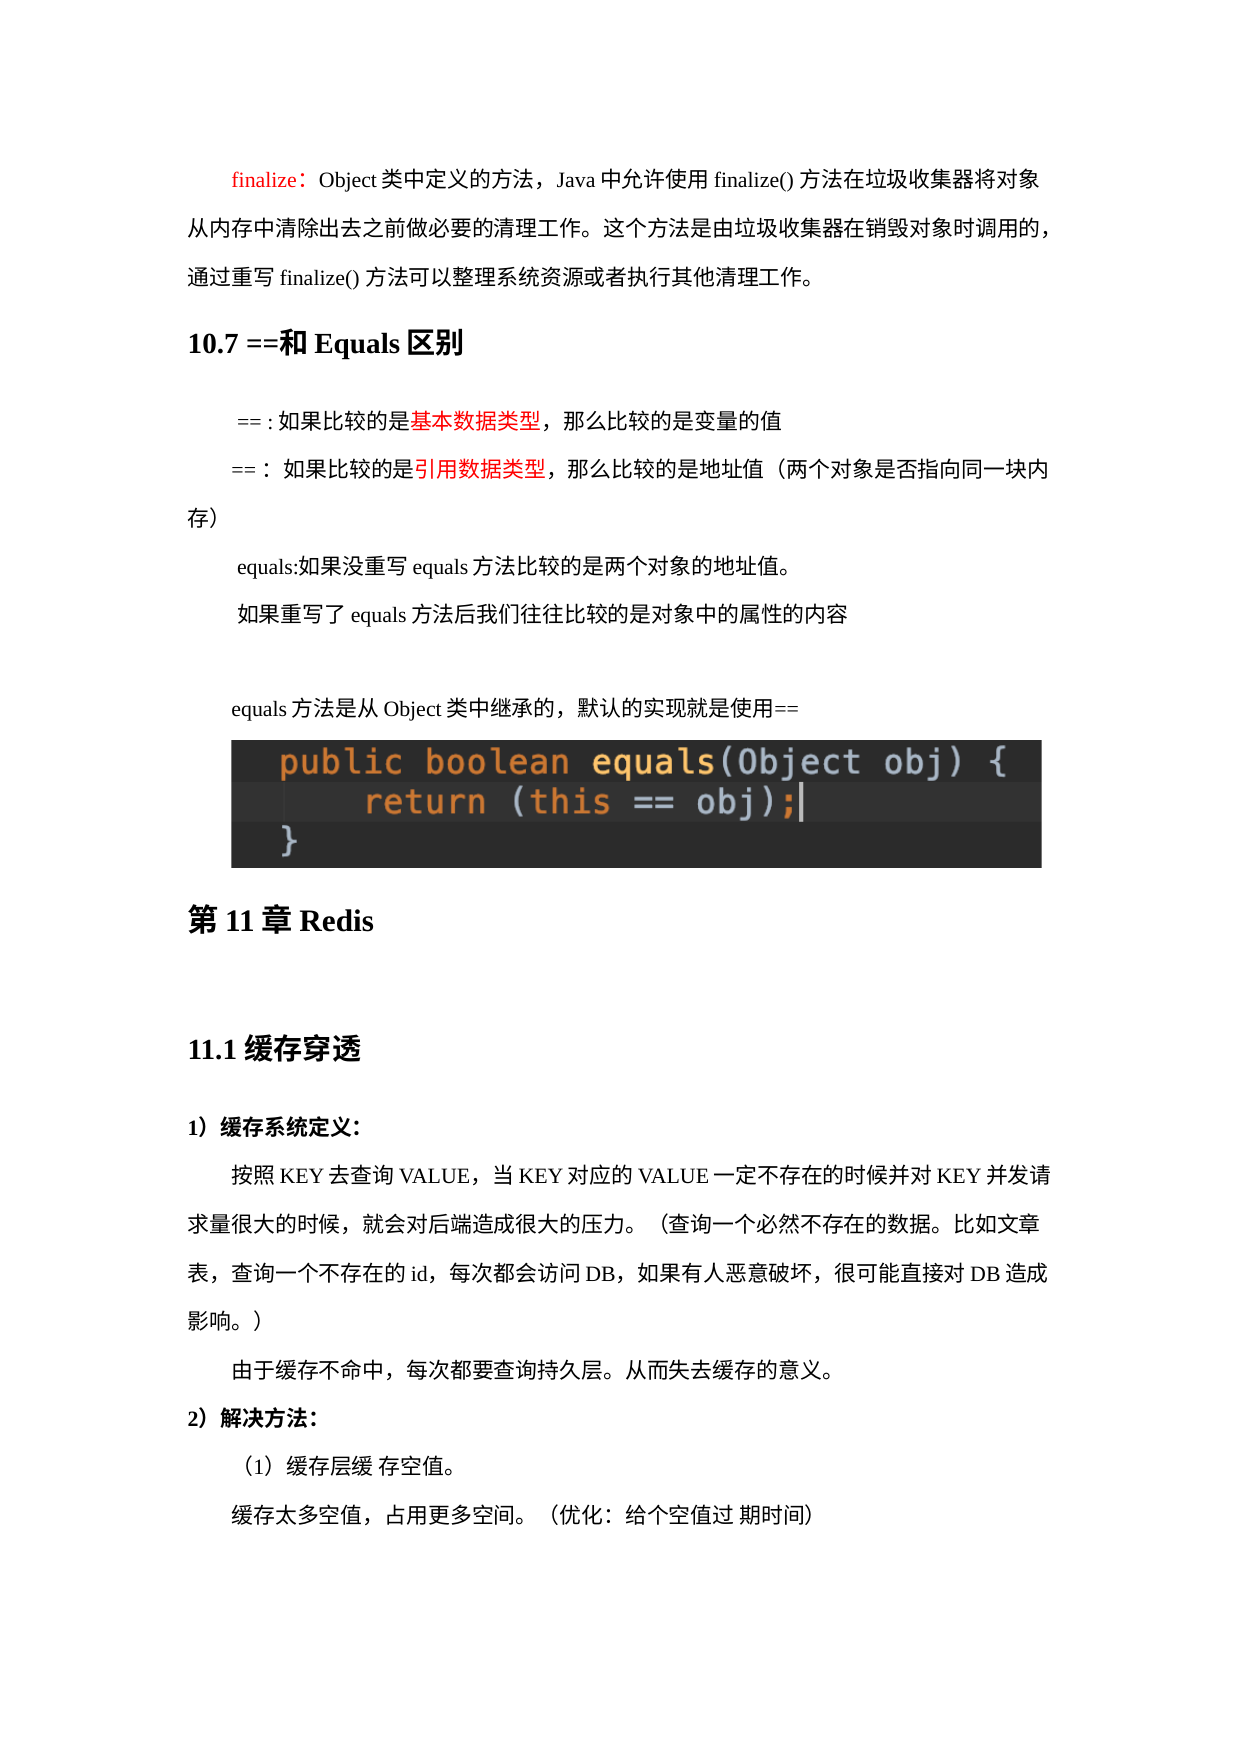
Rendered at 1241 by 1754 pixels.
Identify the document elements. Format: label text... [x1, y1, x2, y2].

text 由于缓存不命中，每次都要查询持久层。从而失去缓存的意义。 [187, 1352, 1053, 1385]
subtitle 第11章 Redis [187, 886, 1053, 951]
text finalize：Object类中定义的方法，Java中允许使用finalize() 方法在垃圾收集器将对象从内存中清除出去之前做必要的清理工作。这个方法是由垃圾收集器在销毁对象时调用的，通过重写finalize() 方法可以整理系统资源或者执行其他清理工作。 [187, 162, 1053, 292]
text 如果重写了equals方法后我们往往比较的是对象中的属性的内容 [187, 597, 1053, 629]
subtitle 11.1 缓存穿透 [187, 1014, 1053, 1079]
text == ：如果比较的是引用数据类型，那么比较的是地址值（两个对象是否指向同一块内存） [187, 452, 1053, 533]
subtitle 10.7 ==和Equals区别 [187, 308, 1053, 373]
text 按照KEY去查询VALUE，当KEY对应的VALUE一定不存在的时候并对KEY并发请求量很大的时候，就会对后端造成很大的压力。（查询一个必然不存在的数据。比如文章表，查询一个不存在的id，每次都会访问DB，如果有人恶意破坏，很可能直接对DB造成影响。） [187, 1158, 1053, 1336]
picture [231, 740, 1042, 868]
text equals方法是从Object类中继承的，默认的实现就是使用== [187, 690, 1053, 723]
text equals:如果没重写equals方法比较的是两个对象的地址值。 [187, 549, 1053, 581]
text 1）缓存系统定义： [187, 1109, 1053, 1142]
text 缓存太多空值，占用更多空间。（优化：给个空值过 期时间） [187, 1497, 1053, 1530]
text 2）解决方法： [187, 1401, 1053, 1433]
text （1）缓存层缓 存空值。 [187, 1449, 1053, 1481]
text == : 如果比较的是基本数据类型，那么比较的是变量的值 [187, 403, 1053, 436]
